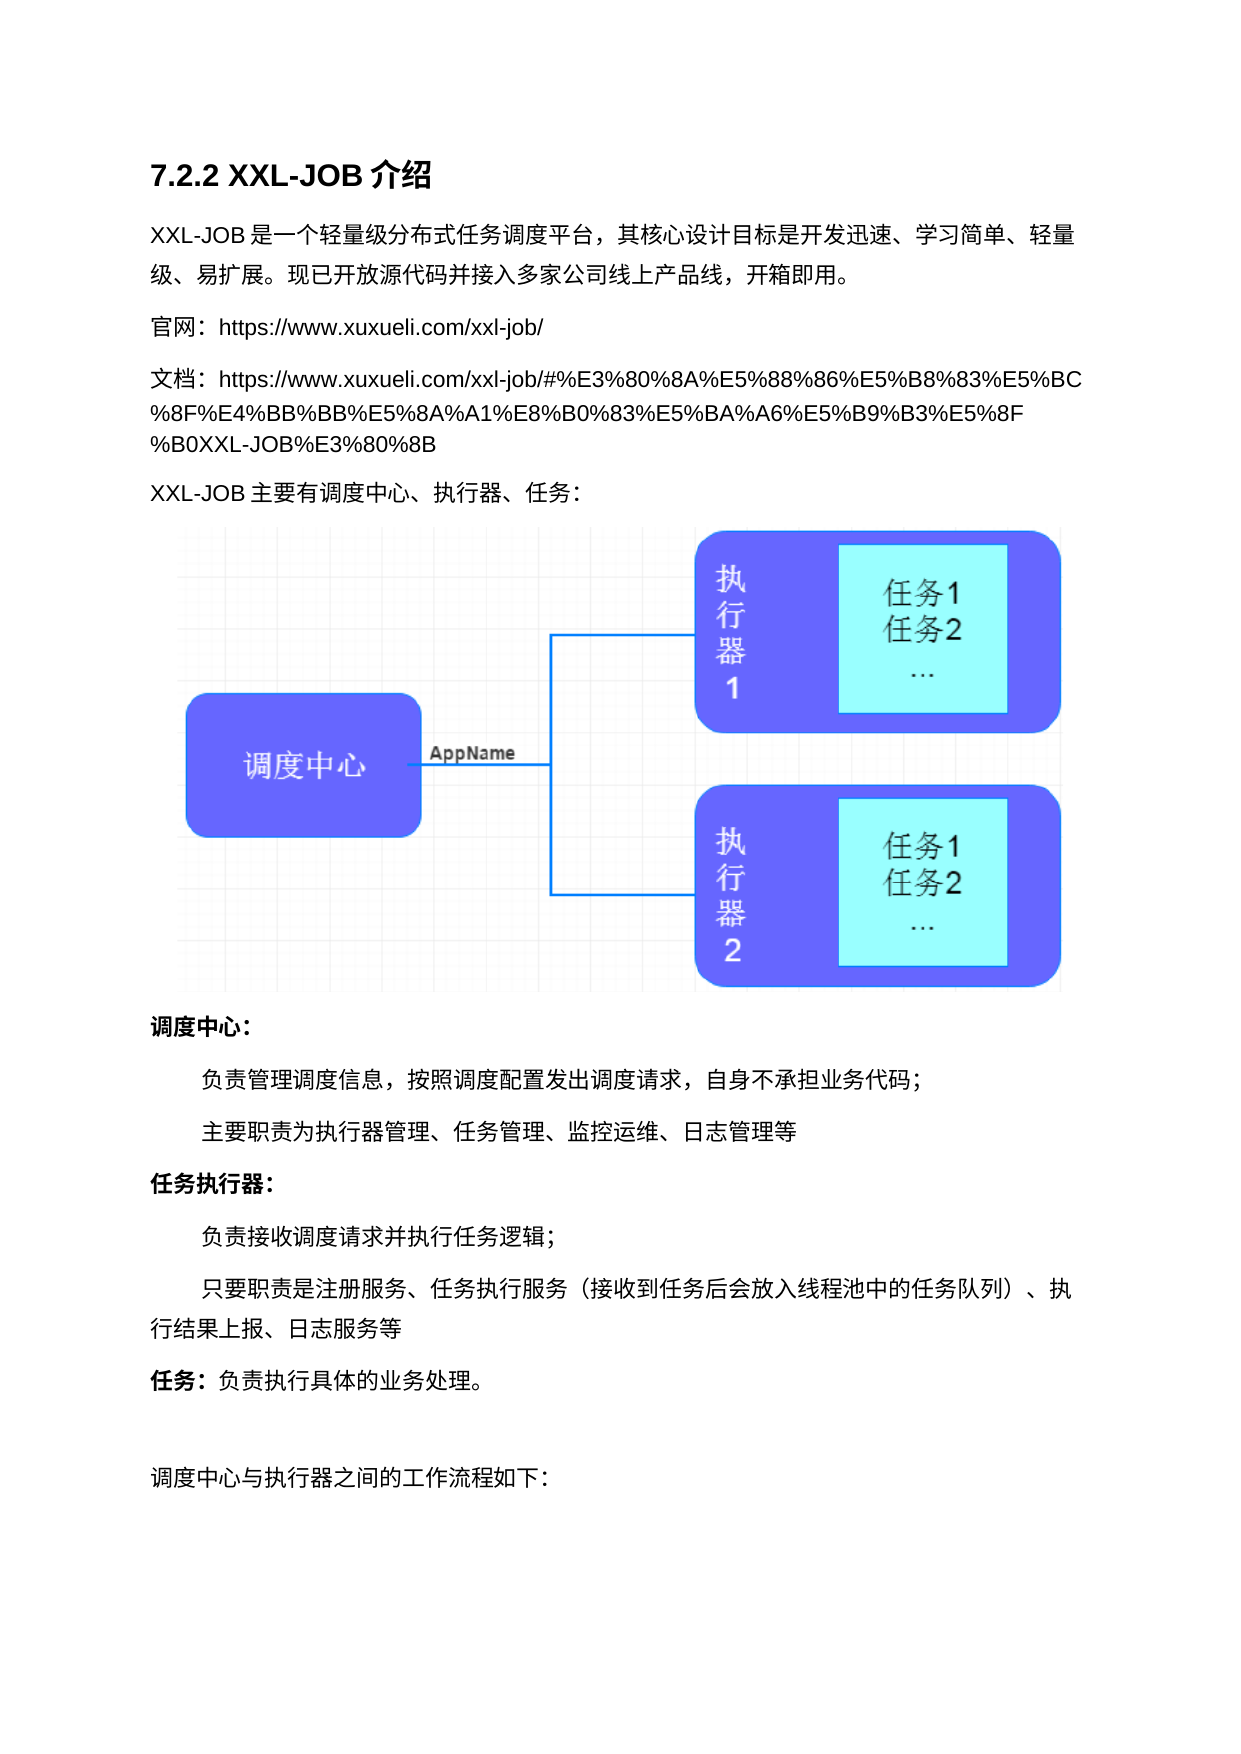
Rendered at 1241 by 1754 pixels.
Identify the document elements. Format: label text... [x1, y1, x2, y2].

text 负责接收调度请求并执行任务逻辑； [150, 1218, 1090, 1252]
text 文档：https://www.xuxueli.com/xxl-job/#%E3%80%8A%E5%88%86%E5%B8%83%E5%BC%8F%E4%BB%BB%E5%8A%A1%E8%B0%83%E5%BA%A6%E5%B9%B3%E5%8F%B0XXL-JOB%E3%80%8B [150, 361, 1090, 457]
text 只要职责是注册服务、任务执行服务（接收到任务后会放入线程池中的任务队列）、执行结果上报、日志服务等 [150, 1271, 1090, 1344]
text 任务：负责执行具体的业务处理。 [150, 1363, 1090, 1396]
text XXL-JOB是一个轻量级分布式任务调度平台，其核心设计目标是开发迅速、学习简单、轻量级、易扩展。现已开放源代码并接入多家公司线上产品线，开箱即用。 [150, 217, 1090, 290]
picture [177, 527, 1064, 992]
text 官网：https://www.xuxueli.com/xxl-job/ [150, 309, 1090, 342]
text 任务执行器： [150, 1166, 1090, 1199]
text XXL-JOB主要有调度中心、执行器、任务： [150, 475, 1090, 508]
text 调度中心与执行器之间的工作流程如下： [150, 1459, 1090, 1493]
text 负责管理调度信息，按照调度配置发出调度请求，自身不承担业务代码； [150, 1062, 1090, 1095]
text 调度中心： [150, 1009, 1090, 1042]
text 主要职责为执行器管理、任务管理、监控运维、日志管理等 [150, 1114, 1090, 1147]
text 7.2.2 XXL-JOB介绍 [150, 150, 1090, 195]
